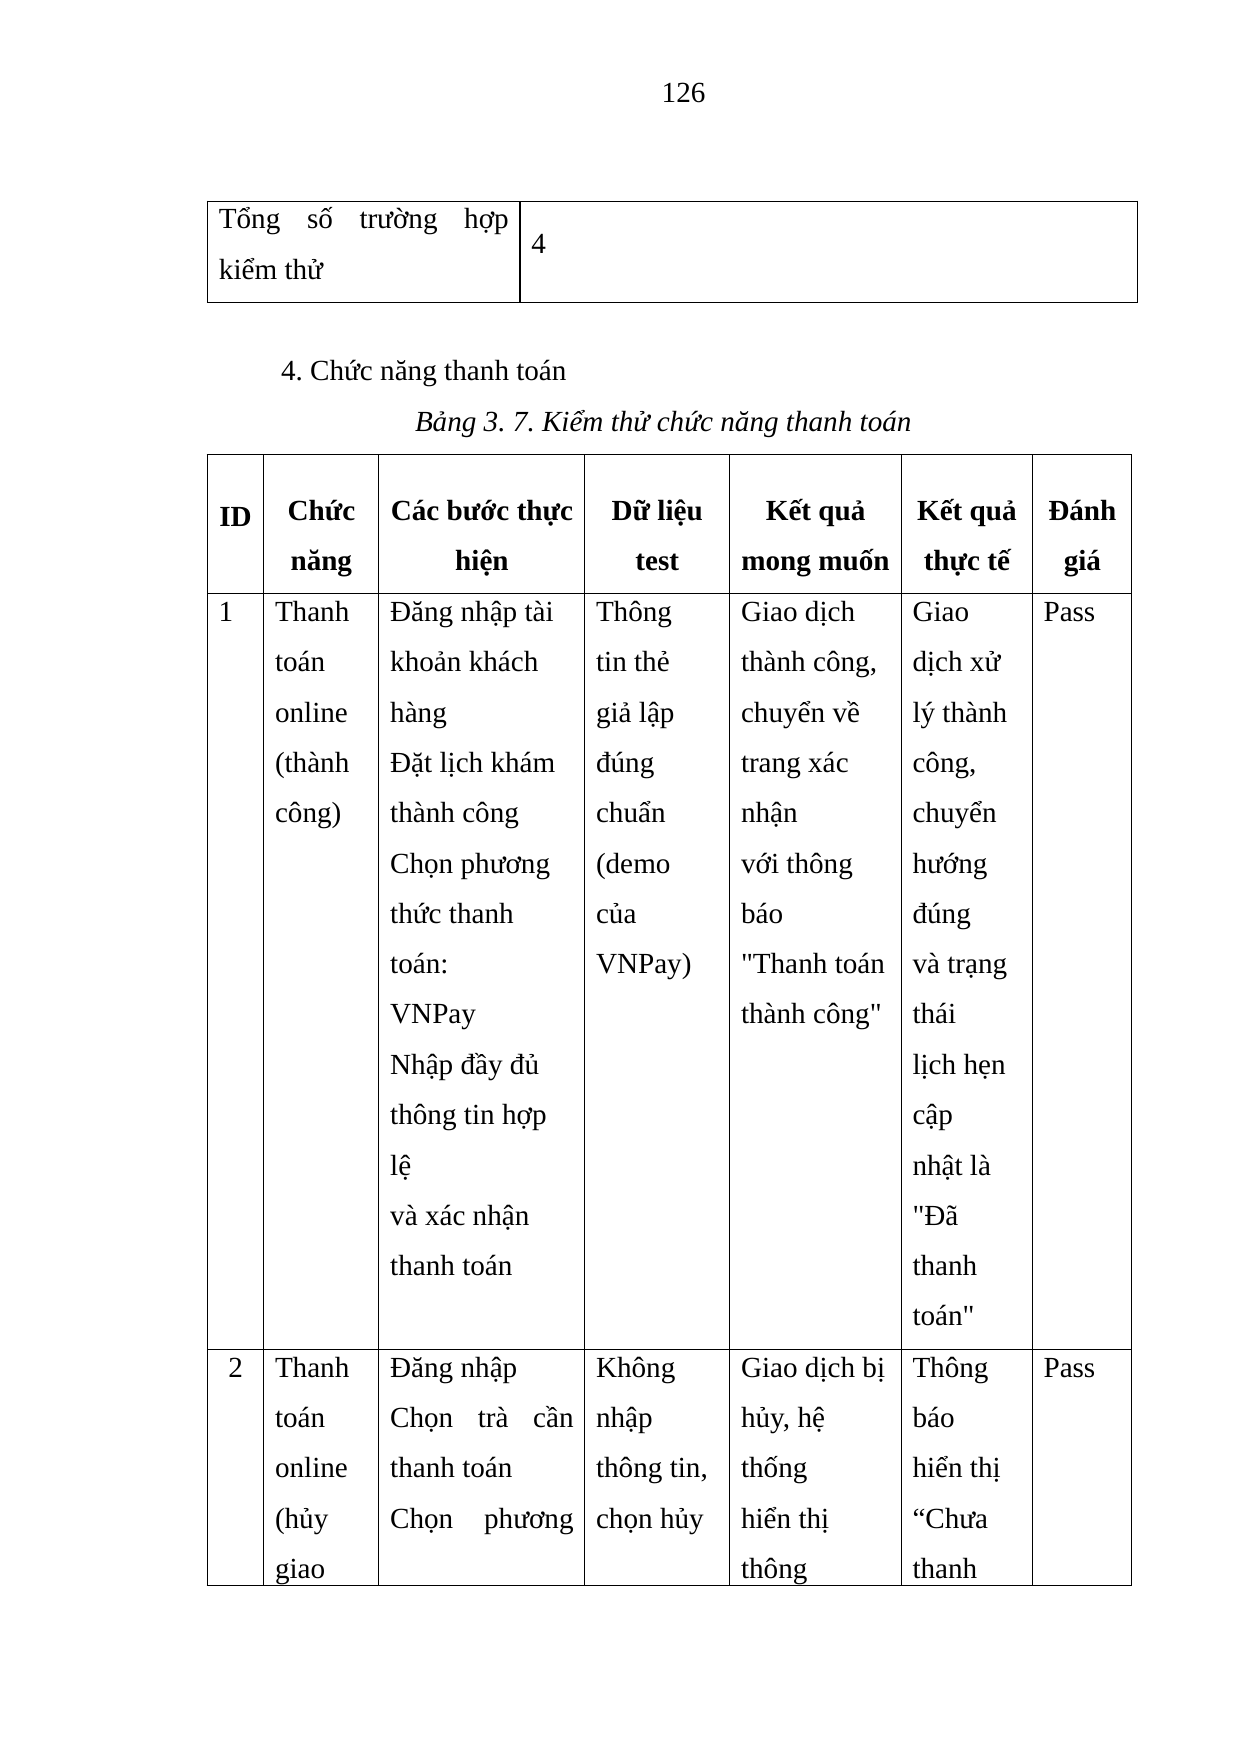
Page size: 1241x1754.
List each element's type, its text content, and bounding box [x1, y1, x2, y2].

table_cell Tổng số trường hợp kiểm thử [208, 202, 519, 302]
text 4. Chức năng thanh toán [207, 353, 1122, 387]
table_cell 1 [208, 594, 263, 1349]
table_cell Giao dịch thành công, chuyển về trang xác nhận với thông báo "Thanh toán thành công" [730, 594, 901, 1349]
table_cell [902, 1350, 1032, 1584]
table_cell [585, 1350, 729, 1584]
text Bảng 3. 7. Kiểm thử chức năng thanh toán [207, 404, 1122, 437]
table_cell Thông tin thẻ giả lập đúng chuẩn (demo của VNPay) [585, 594, 729, 1349]
table_cell Pass [1033, 1350, 1131, 1584]
table_header Chức năng [264, 455, 378, 593]
table_header Dữ liệu test [585, 455, 729, 593]
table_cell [379, 1350, 584, 1584]
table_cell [264, 1350, 378, 1584]
table_cell Đăng nhập tài khoản khách hàng Đặt lịch khám thành công Chọn phương thức thanh toán: VNPay Nhập đầy đủ thông tin hợp lệ và xác nhận thanh toán [379, 594, 584, 1349]
table_cell Pass [1033, 594, 1131, 1349]
table_cell 4 [521, 202, 1137, 302]
table_header Các bước thực hiện [379, 455, 584, 593]
table_header Kết quả thực tế [902, 455, 1032, 593]
table_cell Giao dịch xử lý thành công, chuyển hướng đúng và trạng thái lịch hẹn cập nhật là "Đã thanh toán" [902, 594, 1032, 1349]
table_cell 2 [208, 1350, 263, 1584]
table_header Đánh giá [1033, 455, 1131, 593]
table_header ID [208, 455, 263, 593]
table_header Kết quả mong muốn [730, 455, 901, 593]
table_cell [730, 1350, 901, 1584]
table_cell Thanh toán online (thành công) [264, 594, 378, 1349]
